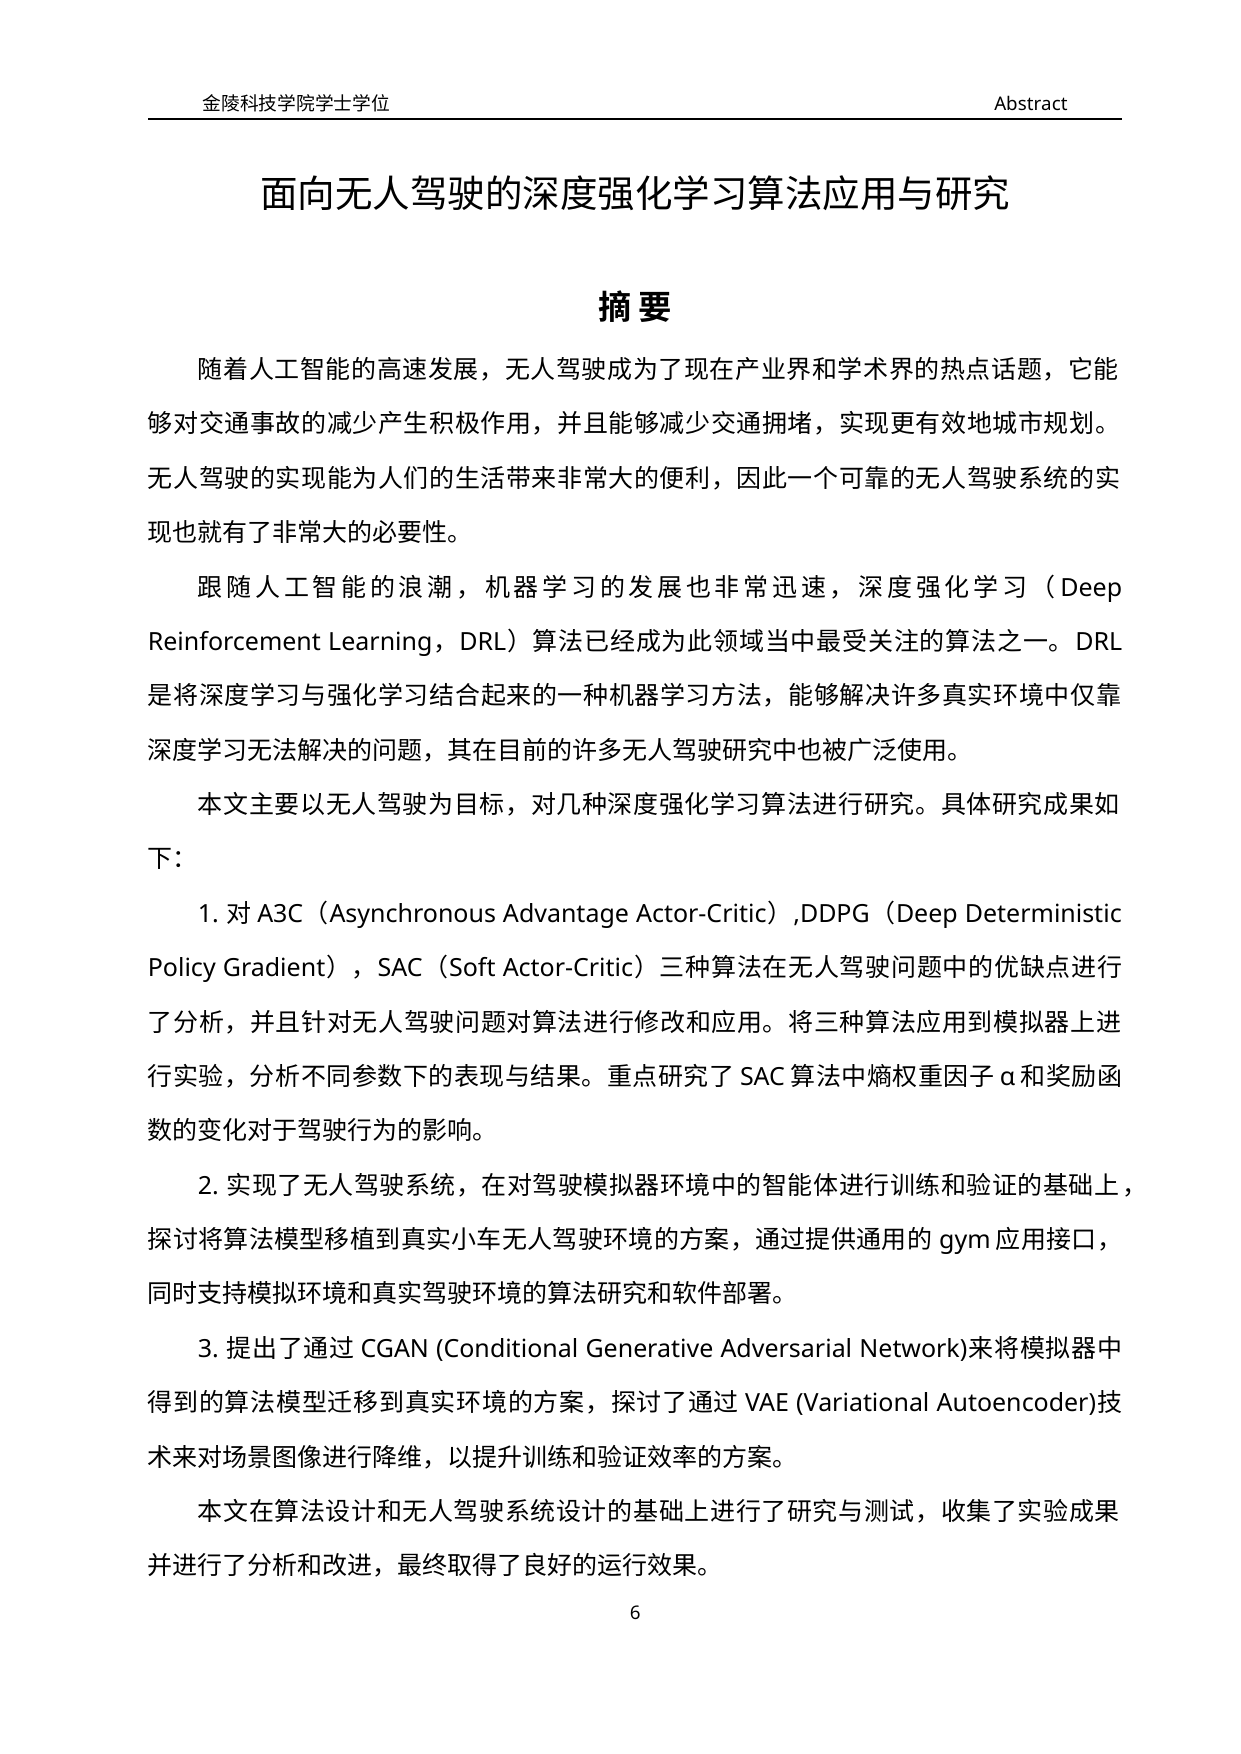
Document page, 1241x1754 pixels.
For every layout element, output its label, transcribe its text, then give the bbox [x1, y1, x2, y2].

text 跟随人工智能的浪潮，机器学习的发展也非常迅速，深度强化学习（Deep Reinforcement Learning，DRL）算法已经成为此领域当中最受关注的算法之一。DRL是将深度学习与强化学习结合起来的一种机器学习方法，能够解决许多真实环境中仅靠深度学习无法解决的问题，其在目前的许多无人驾驶研究中也被广泛使用。 [148, 567, 1122, 766]
text 本文主要以无人驾驶为目标，对几种深度强化学习算法进行研究。具体研究成果如下： [148, 784, 1122, 875]
text 1. 对A3C（Asynchronous Advantage Actor-Critic）,DDPG（Deep Deterministic Policy Gradient），SAC（Soft Actor-Critic）三种算法在无人驾驶问题中的优缺点进行了分析，并且针对无人驾驶问题对算法进行修改和应用。将三种算法应用到模拟器上进行实验，分析不同参数下的表现与结果。重点研究了SAC算法中熵权重因子α和奖励函数的变化对于驾驶行为的影响。 [148, 893, 1122, 1147]
text 本文在算法设计和无人驾驶系统设计的基础上进行了研究与测试，收集了实验成果并进行了分析和改进，最终取得了良好的运行效果。 [148, 1491, 1122, 1582]
text 面向无人驾驶的深度强化学习算法应用与研究 [148, 164, 1122, 218]
text 随着人工智能的高速发展，无人驾驶成为了现在产业界和学术界的热点话题，它能够对交通事故的减少产生积极作用，并且能够减少交通拥堵，实现更有效地城市规划。无人驾驶的实现能为人们的生活带来非常大的便利，因此一个可靠的无人驾驶系统的实现也就有了非常大的必要性。 [148, 349, 1122, 549]
subtitle 摘 要 [148, 281, 1122, 329]
text 2. 实现了无人驾驶系统，在对驾驶模拟器环境中的智能体进行训练和验证的基础上，探讨将算法模型移植到真实小车无人驾驶环境的方案，通过提供通用的gym应用接口，同时支持模拟环境和真实驾驶环境的算法研究和软件部署。 [148, 1165, 1122, 1310]
text 3. 提出了通过CGAN (Conditional Generative Adversarial Network)来将模拟器中得到的算法模型迁移到真实环境的方案，探讨了通过VAE (Variational Autoencoder)技术来对场景图像进行降维，以提升训练和验证效率的方案。 [148, 1328, 1122, 1473]
